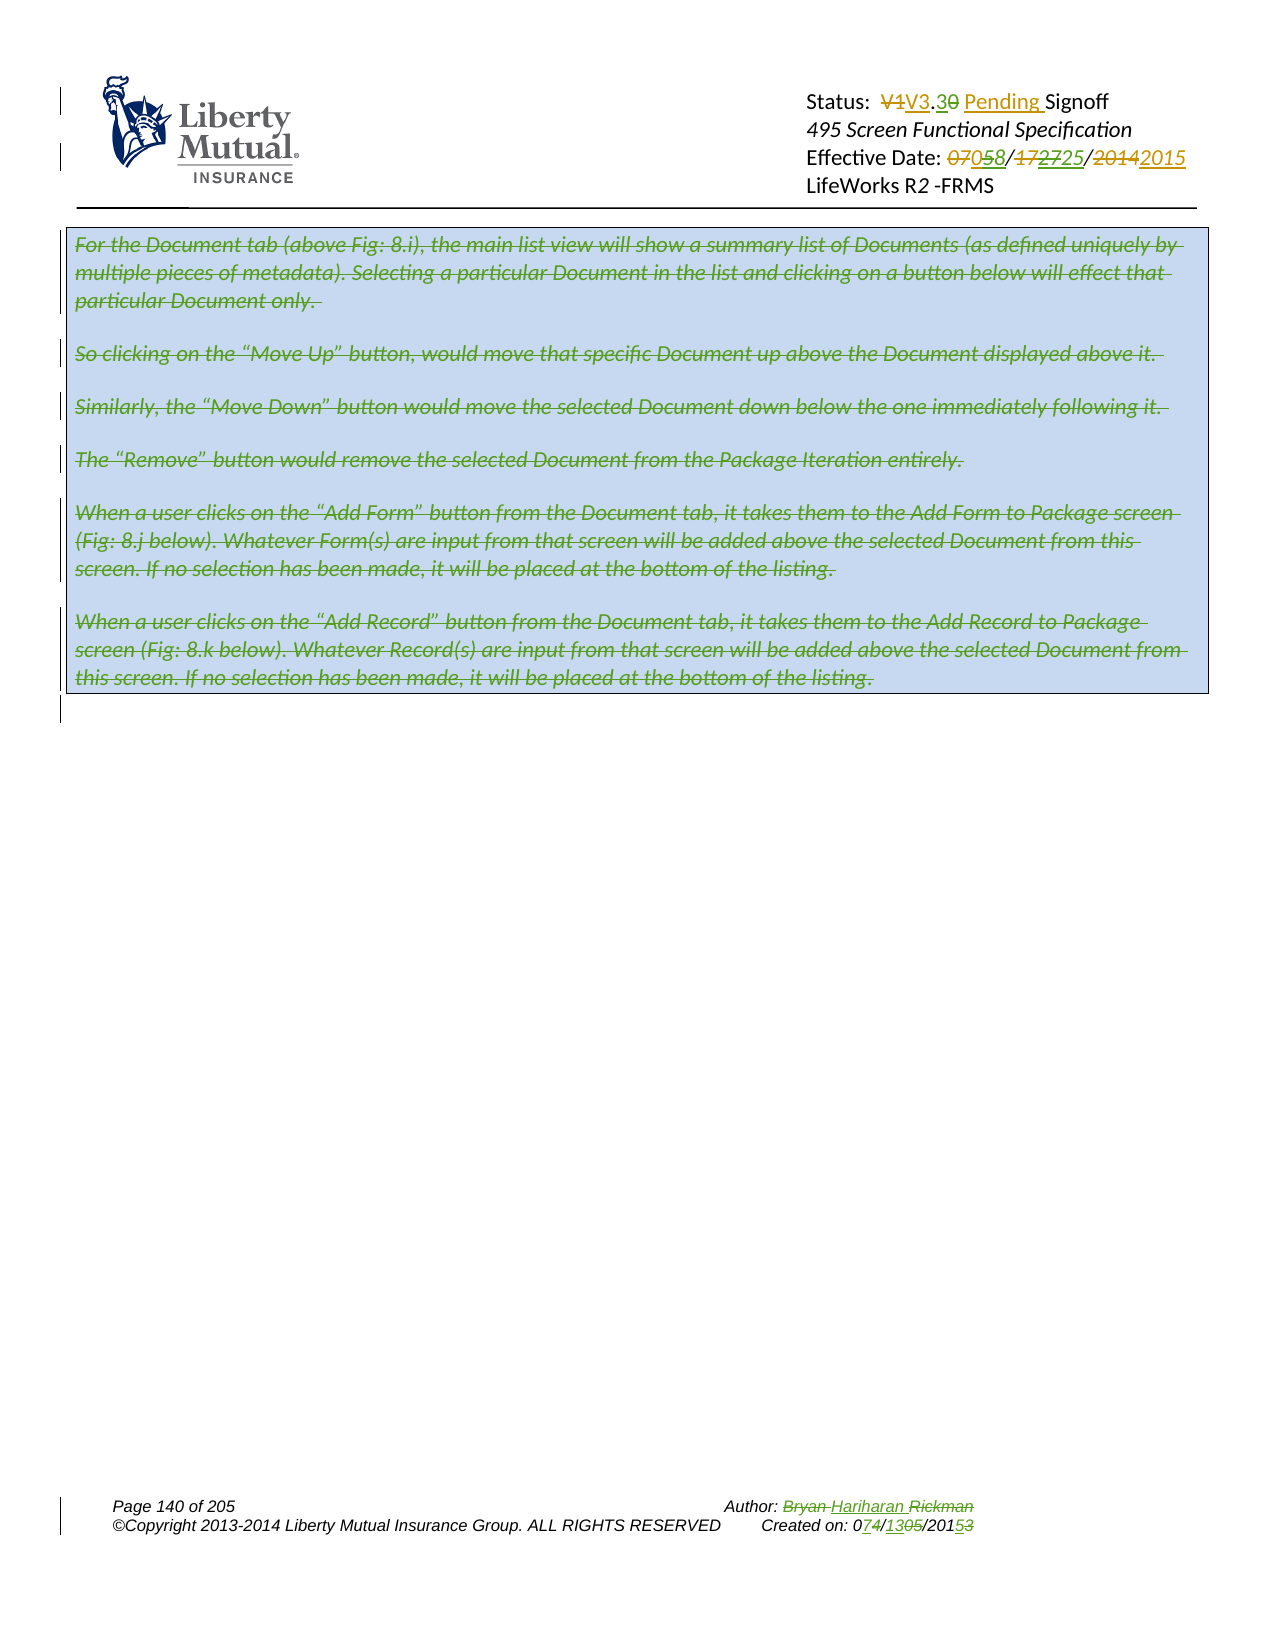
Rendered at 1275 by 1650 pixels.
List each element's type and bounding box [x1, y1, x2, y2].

picture [80, 52, 322, 206]
